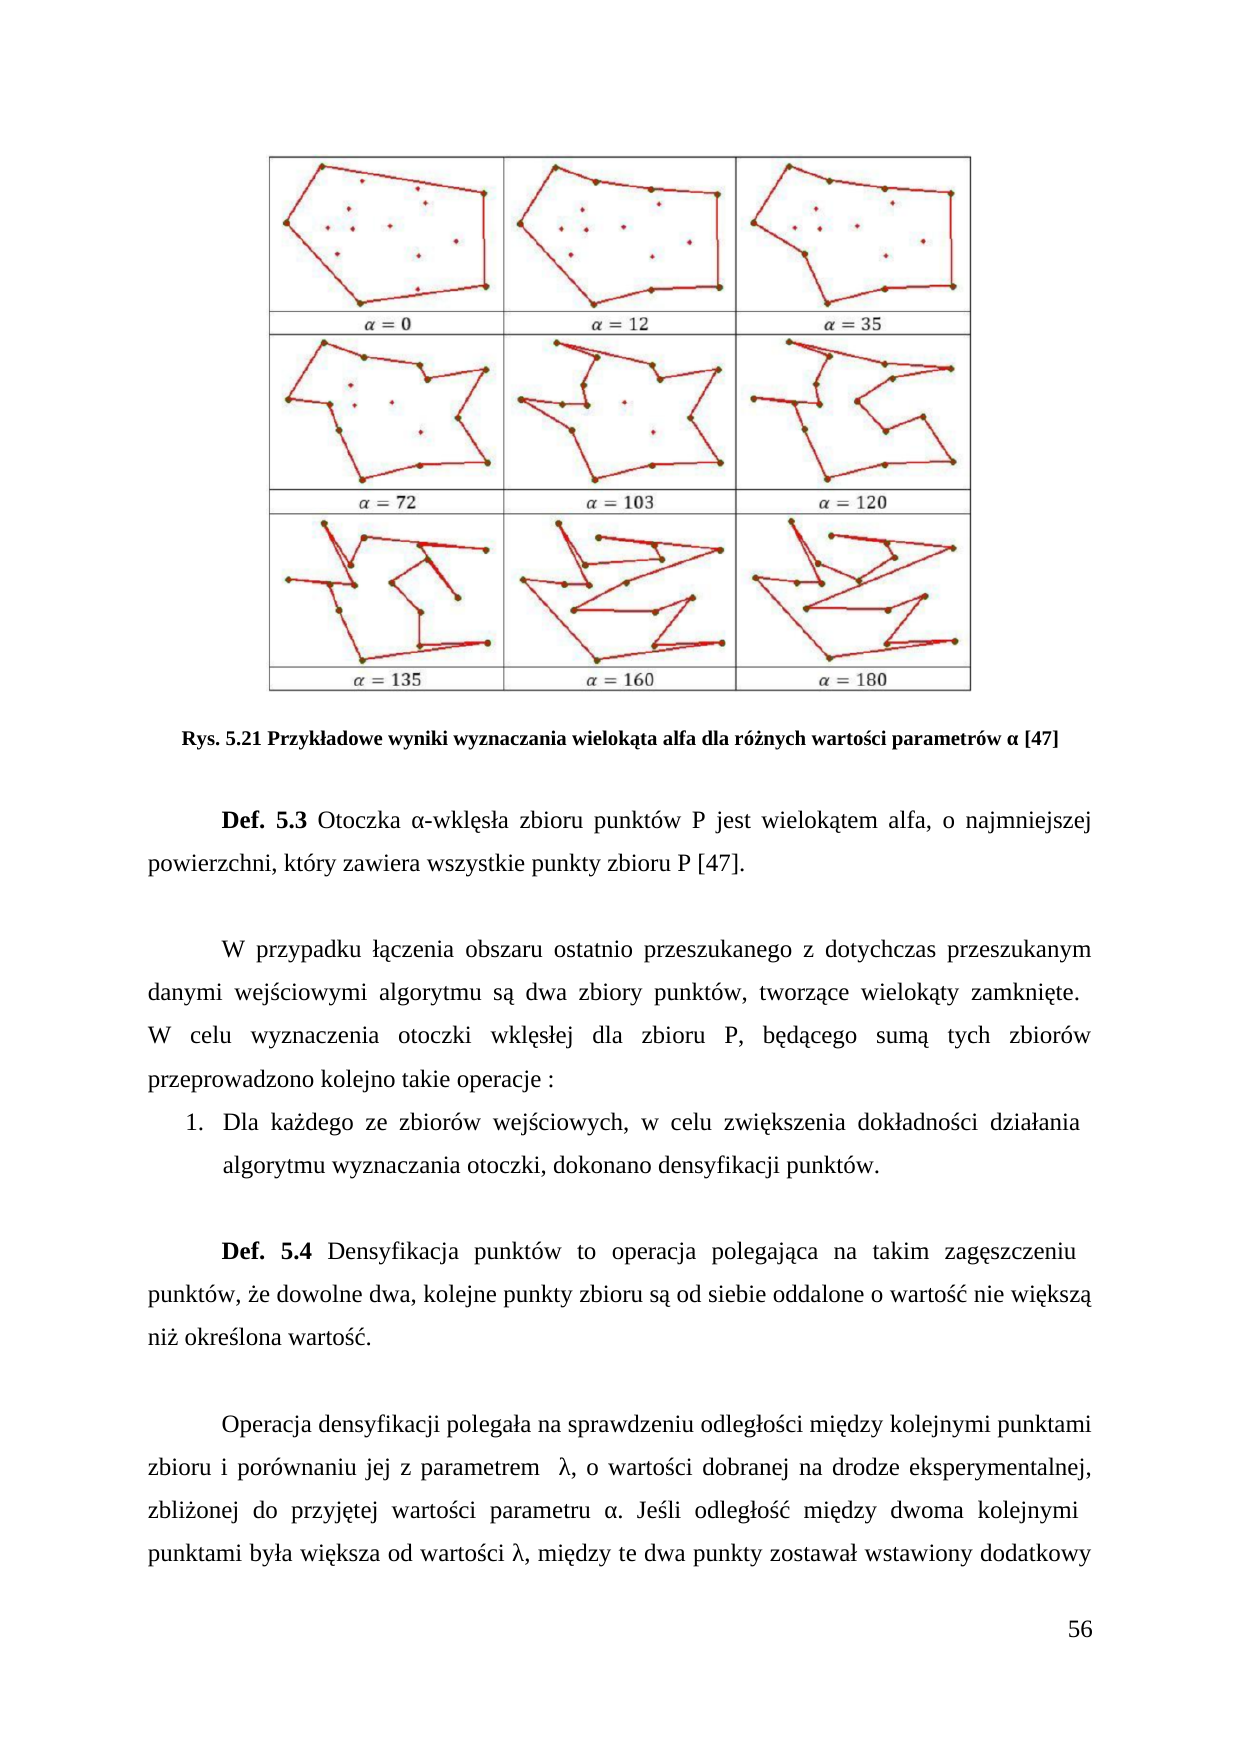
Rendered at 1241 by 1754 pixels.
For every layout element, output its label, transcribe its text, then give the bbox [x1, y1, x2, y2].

text W przypadku łączenia obszaru ostatnio przeszukanego z dotychczas przeszukanym danymi wejściowymi algorytmu są dwa zbiory punktów, tworzące wielokąty zamknięte. W celu wyznaczenia otoczki wklęsłej dla zbioru P, będącego sumą tych zbiorów przeprowadzono kolejno takie operacje : [148, 934, 1092, 1092]
text Def. 5.3 Otoczka α-wklęsła zbioru punktów P jest wielokątem alfa, o najmniejszej powierzchni, który zawiera wszystkie punkty zbioru P [47]. [148, 805, 1092, 877]
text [148, 1409, 1092, 1567]
list Dla każdego ze zbiorów wejściowych, w celu zwiększenia dokładności działania algorytmu wyznaczania otoczki, dokonano densyfikacji punktów. [185, 1107, 1092, 1179]
picture [257, 147, 984, 712]
text Def. 5.4 Densyfikacja punktów to operacja polegająca na takim zagęszczeniu punktów, że dowolne dwa, kolejne punkty zbioru są od siebie oddalone o wartość nie większą niż określona wartość. [148, 1236, 1092, 1351]
